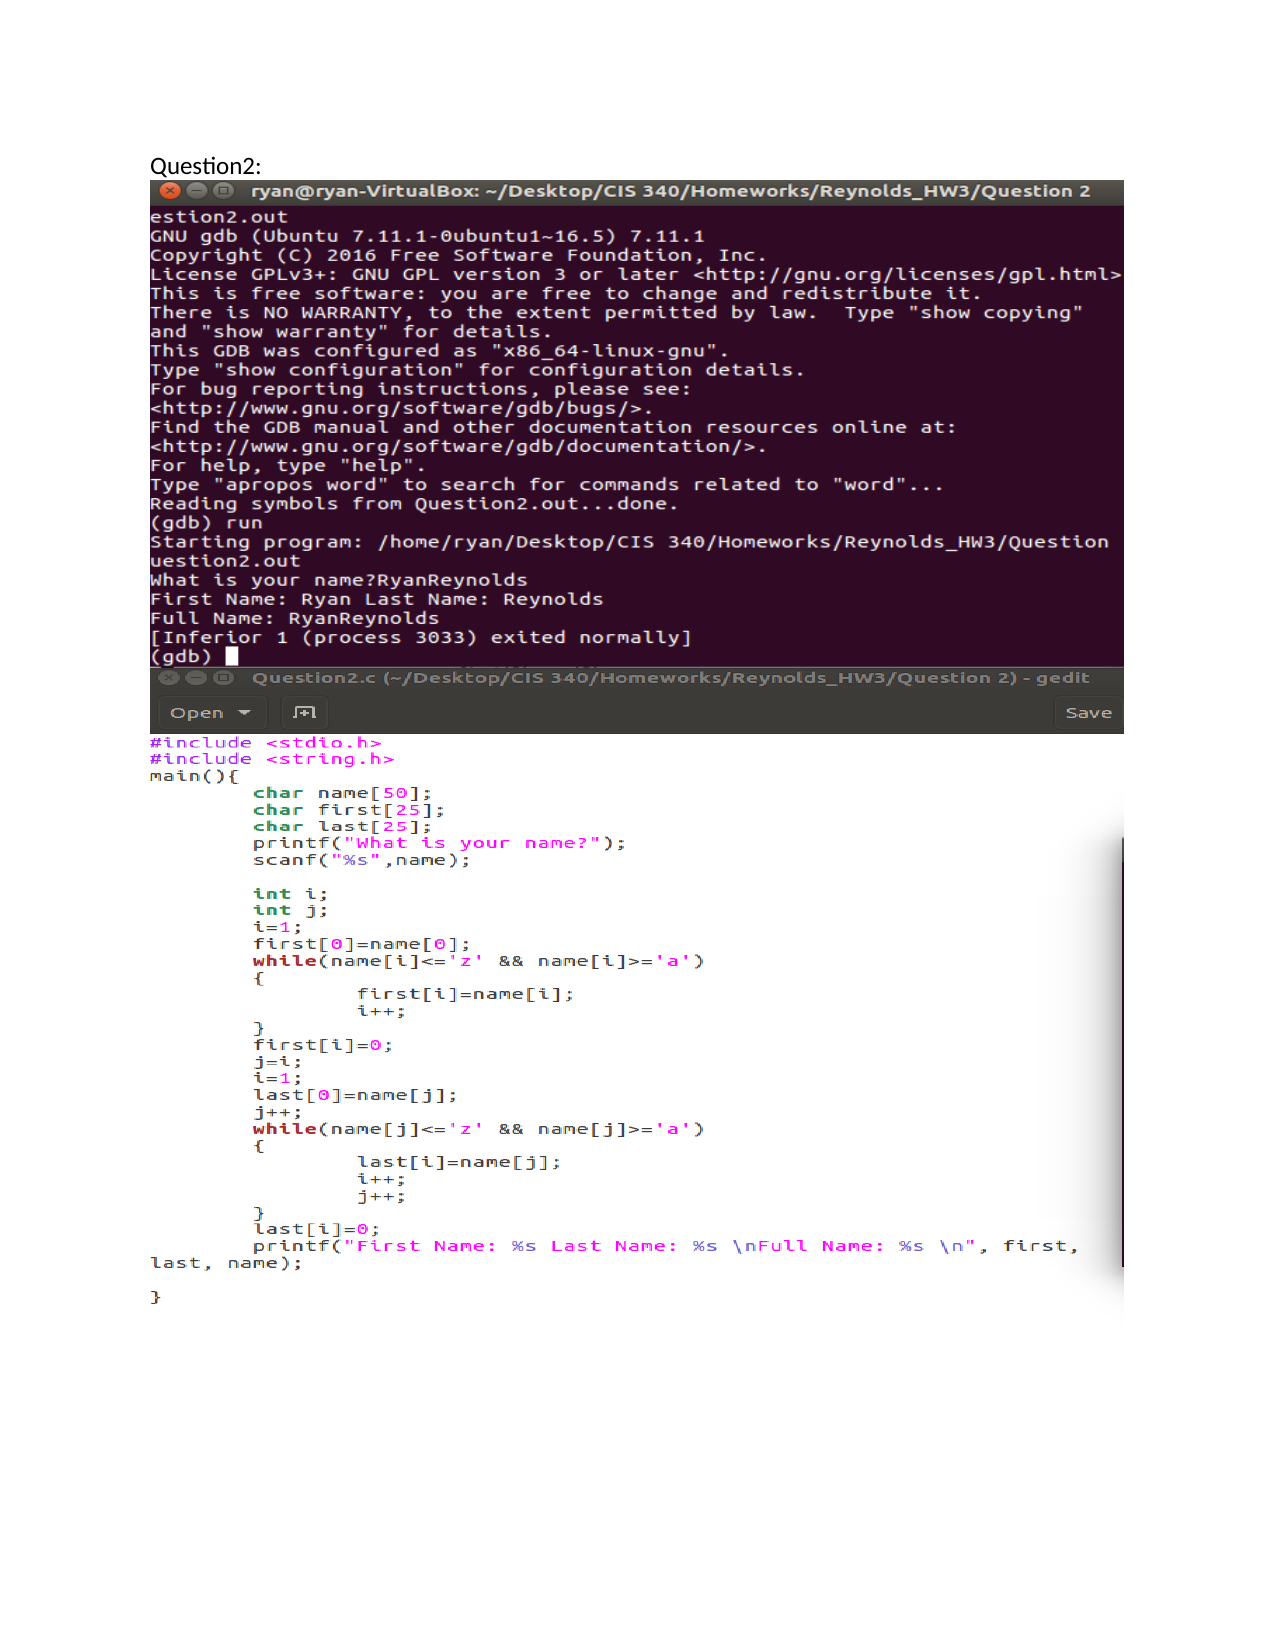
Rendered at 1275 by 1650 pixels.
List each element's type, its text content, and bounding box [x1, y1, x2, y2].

picture [150, 180, 1124, 1382]
